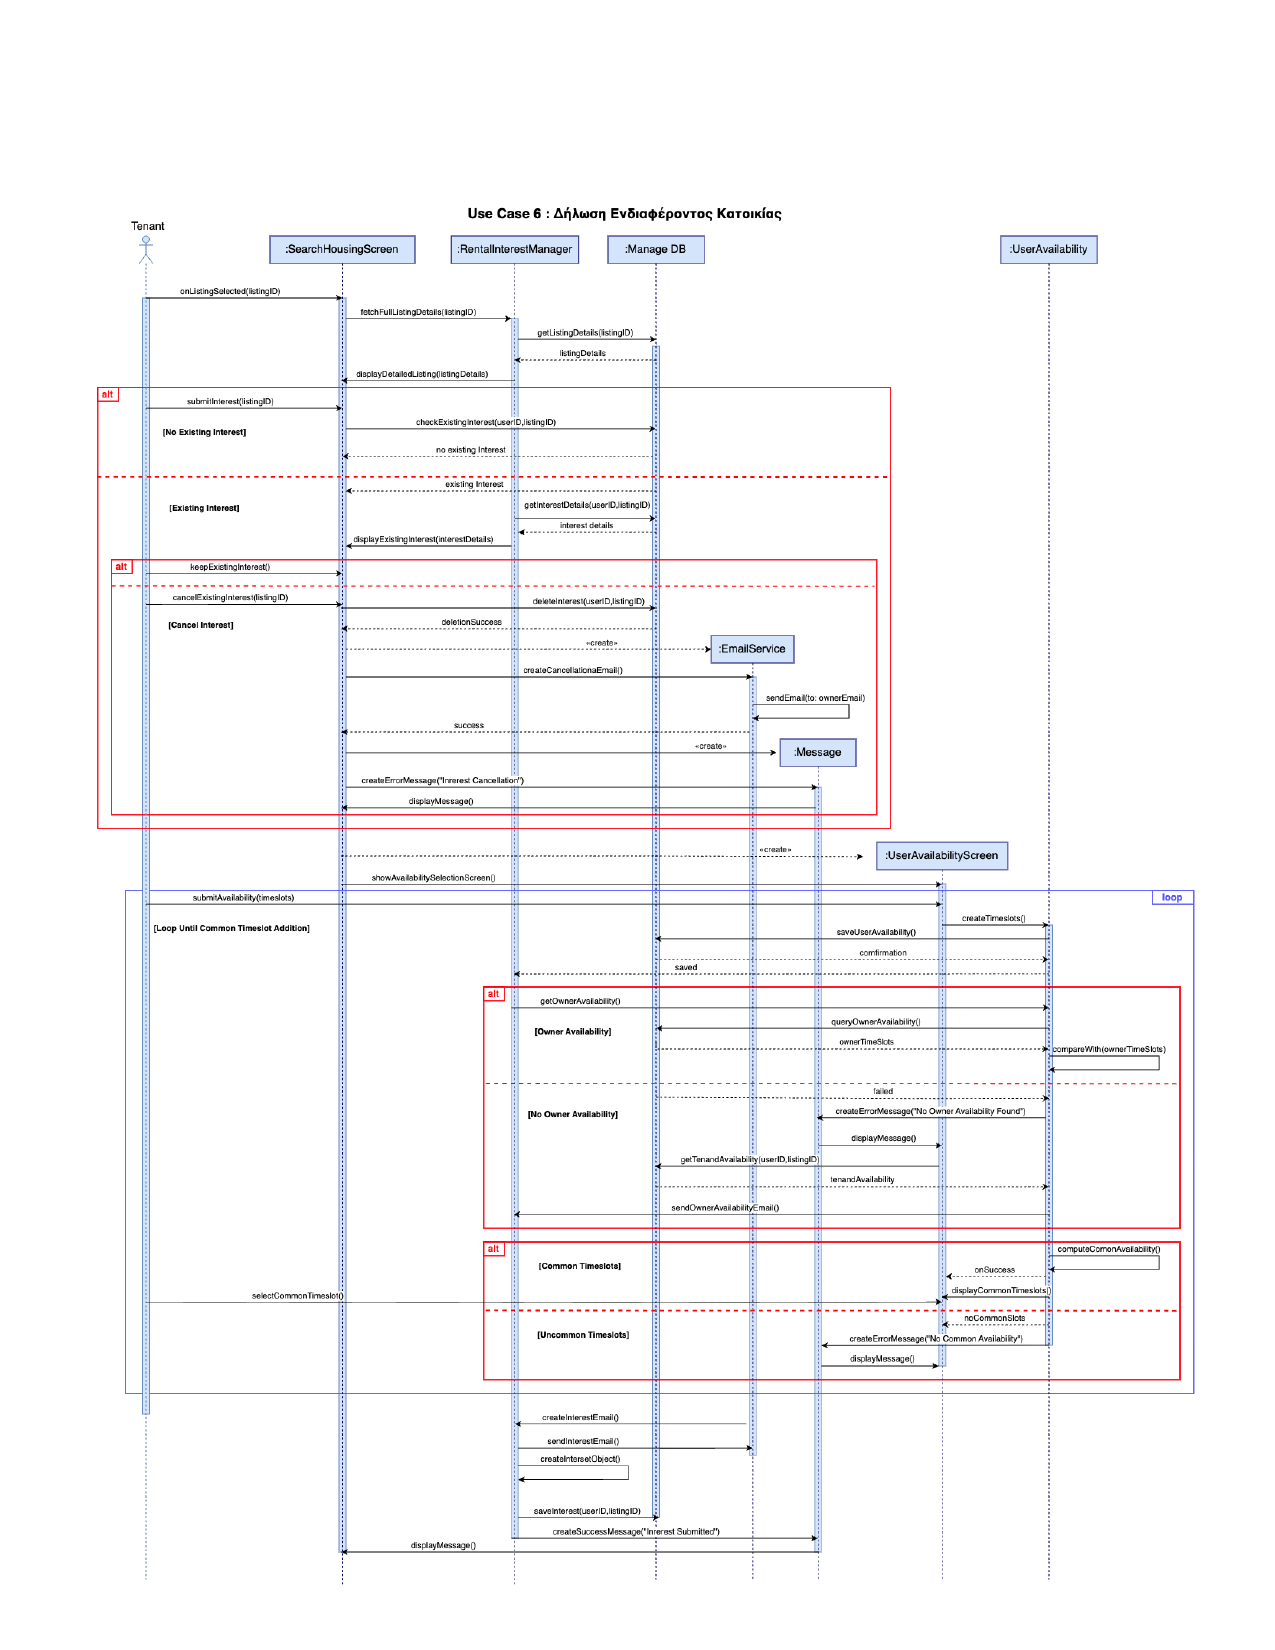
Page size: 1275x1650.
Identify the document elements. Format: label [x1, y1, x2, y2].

picture [76, 150, 1211, 1593]
